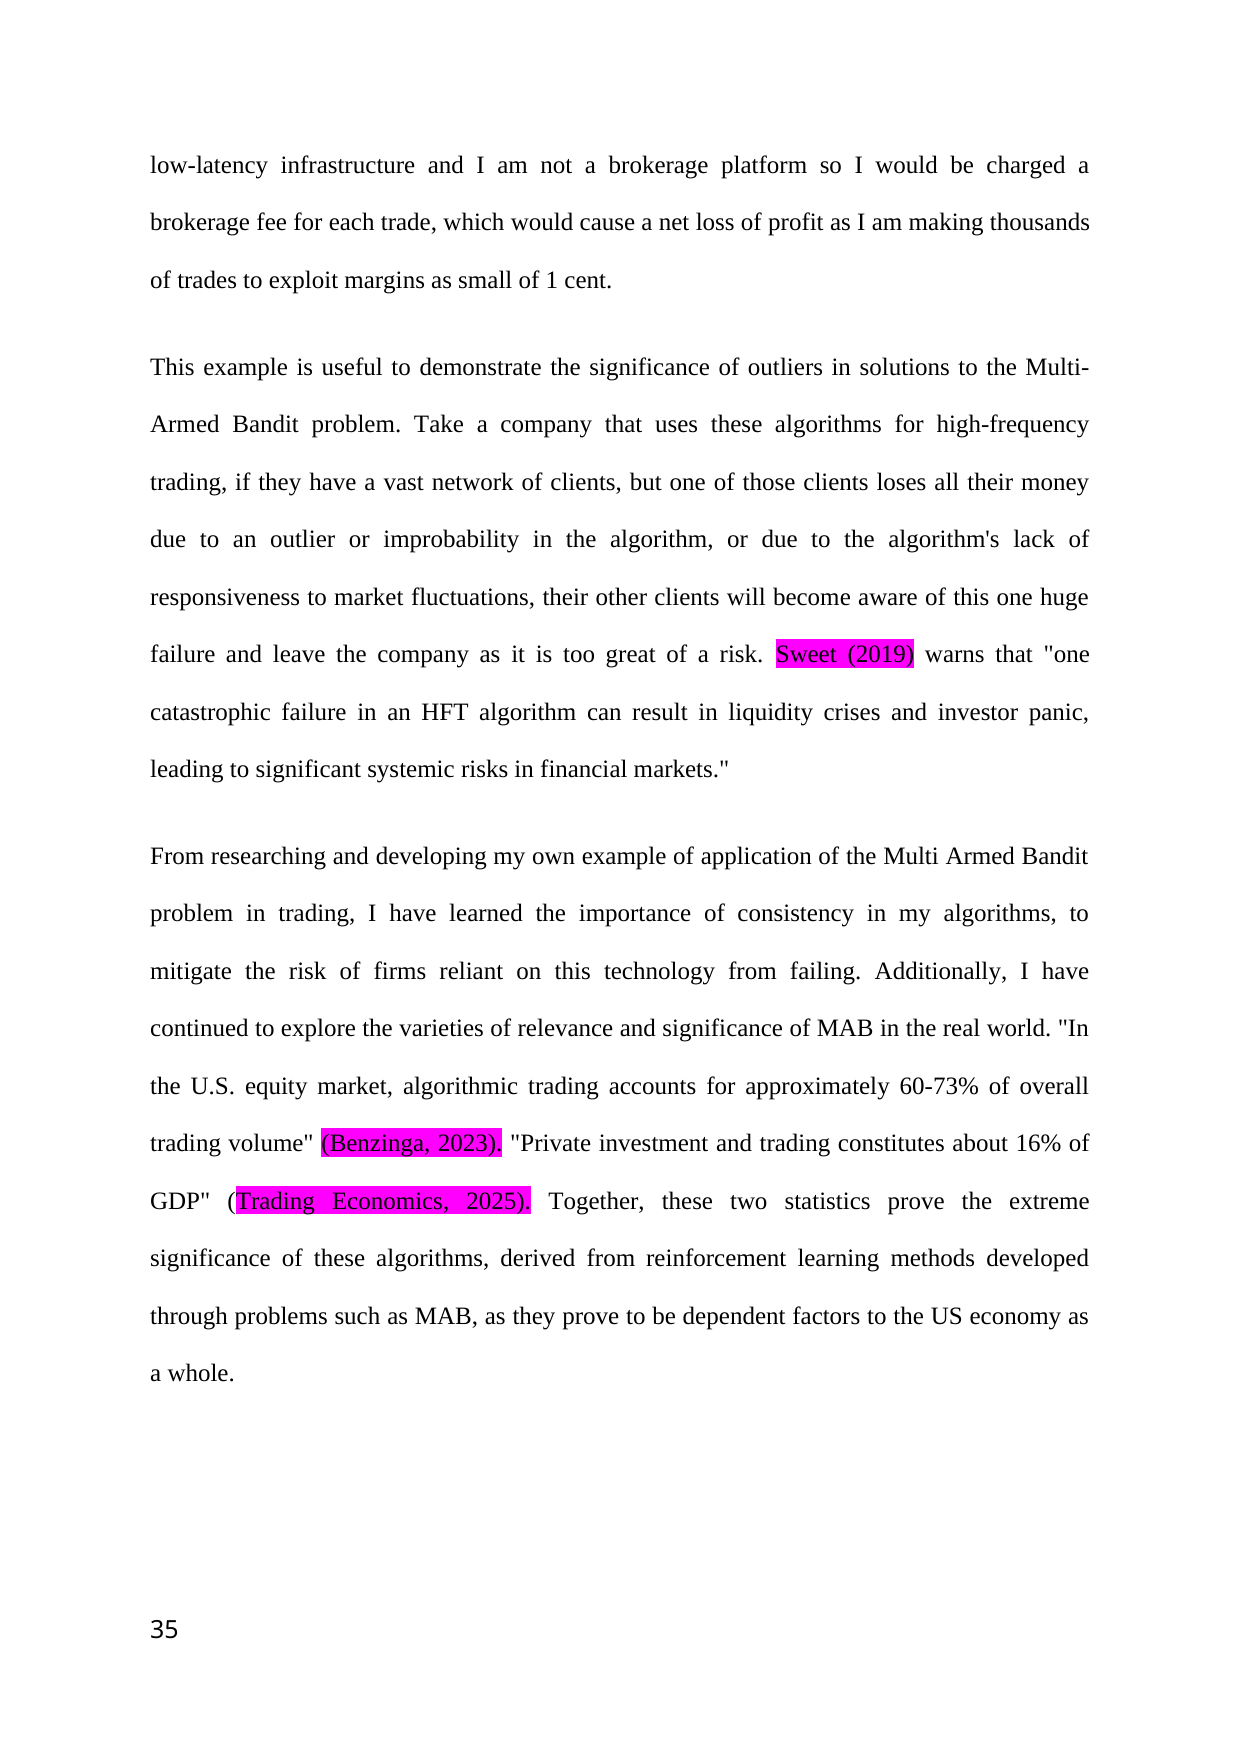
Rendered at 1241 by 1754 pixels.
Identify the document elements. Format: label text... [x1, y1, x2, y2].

text From researching and developing my own example of application of the Multi Armed Bandit problem in trading, I have learned the importance of consistency in my algorithms, to mitigate the risk of firms reliant on this technology from failing. Additionally, I have continued to explore the varieties of relevance and significance of MAB in the real world. "In the U.S. equity market, algorithmic trading accounts for approximately 60-73% of overall trading volume" (Benzinga, 2023). "Private investment and trading constitutes about 16% of GDP" (Trading Economics, 2025). Together, these two statistics prove the extreme significance of these algorithms, derived from reinforcement learning methods developed through problems such as MAB, as they prove to be dependent factors to the US economy as a whole. [150, 841, 1090, 1387]
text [150, 150, 1090, 294]
text This example is useful to demonstrate the significance of outliers in solutions to the Multi-Armed Bandit problem. Take a company that uses these algorithms for high-frequency trading, if they have a vast network of clients, but one of those clients loses all their money due to an outlier or improbability in the algorithm, or due to the algorithm's lack of responsiveness to market fluctuations, their other clients will become aware of this one huge failure and leave the company as it is too great of a risk. Sweet (2019) warns that "one catastrophic failure in an HFT algorithm can result in liquidity crises and investor panic, leading to significant systemic risks in financial markets." [150, 352, 1090, 783]
